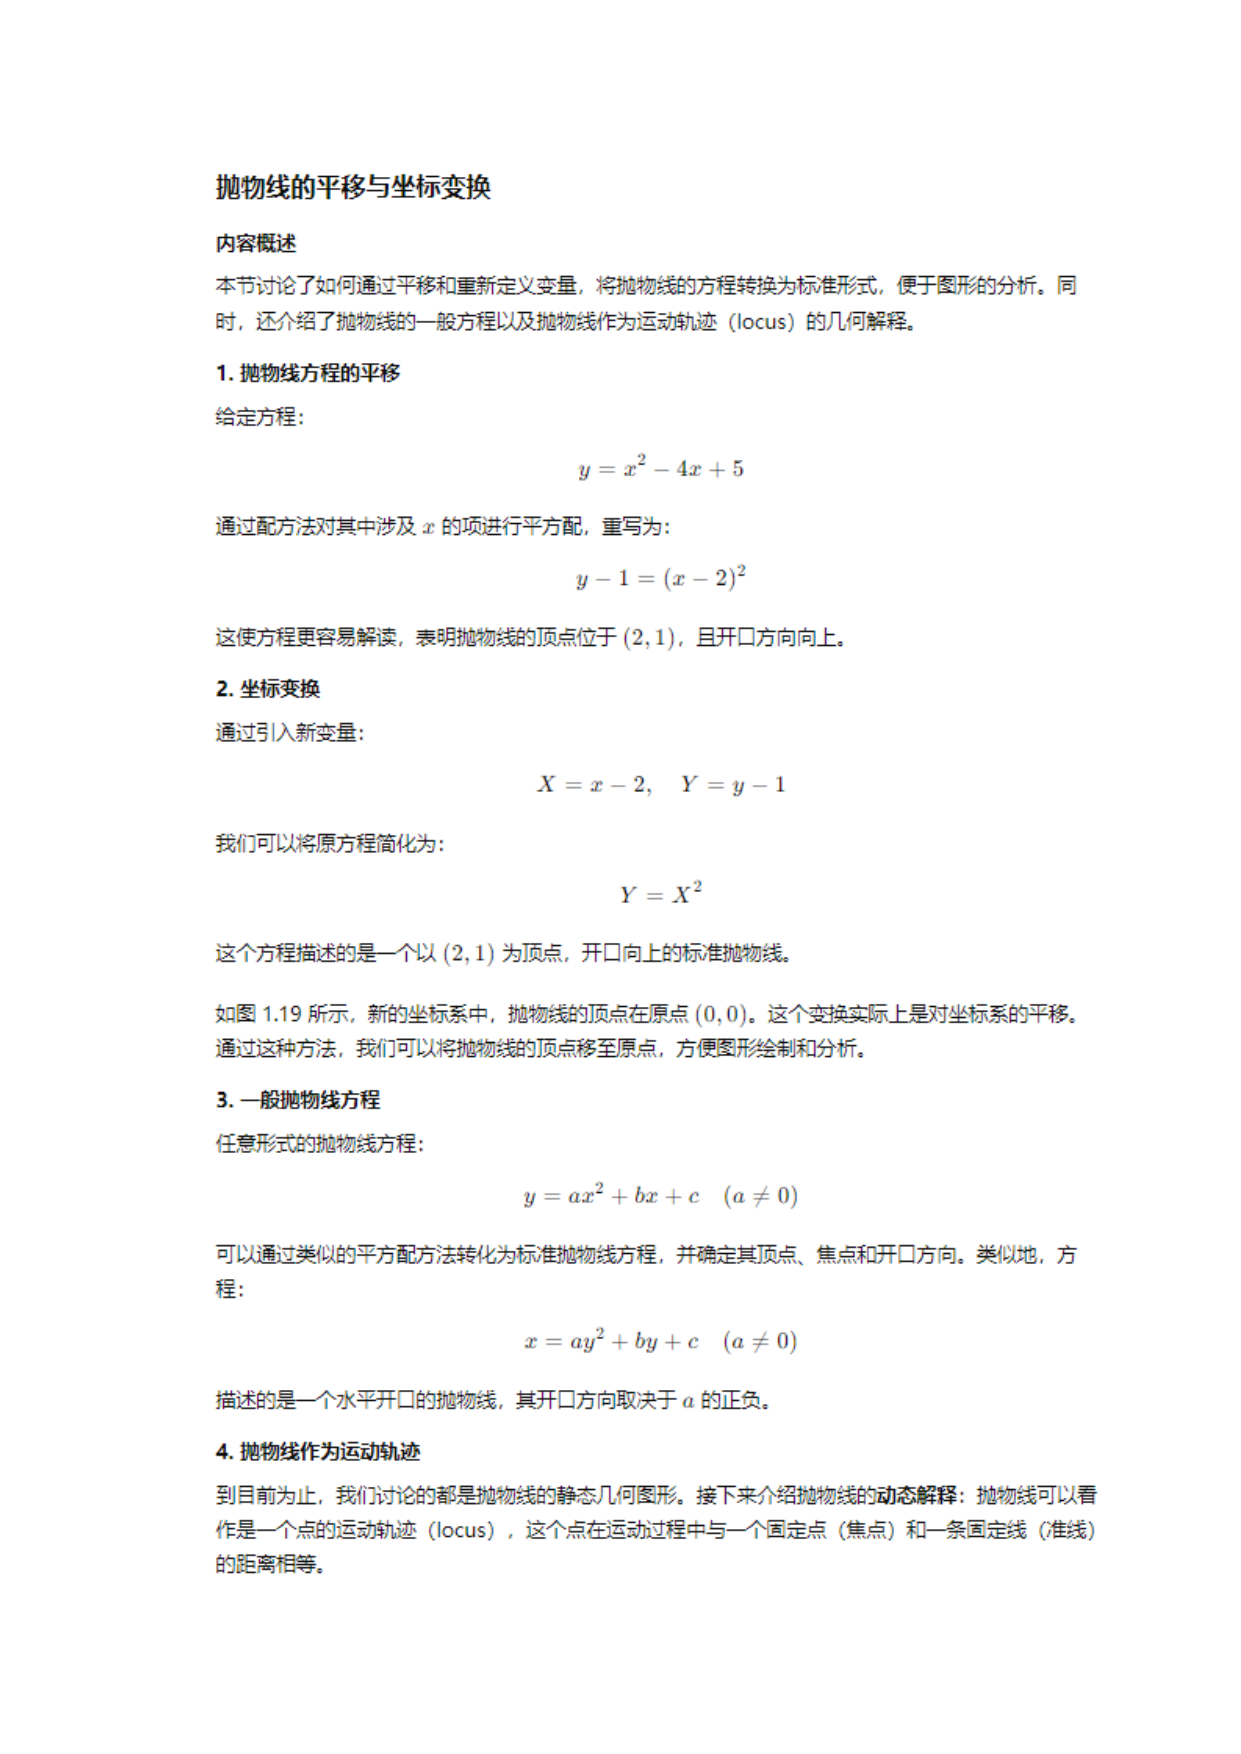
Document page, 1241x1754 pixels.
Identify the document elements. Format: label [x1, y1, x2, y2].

picture [187, 151, 1149, 1603]
